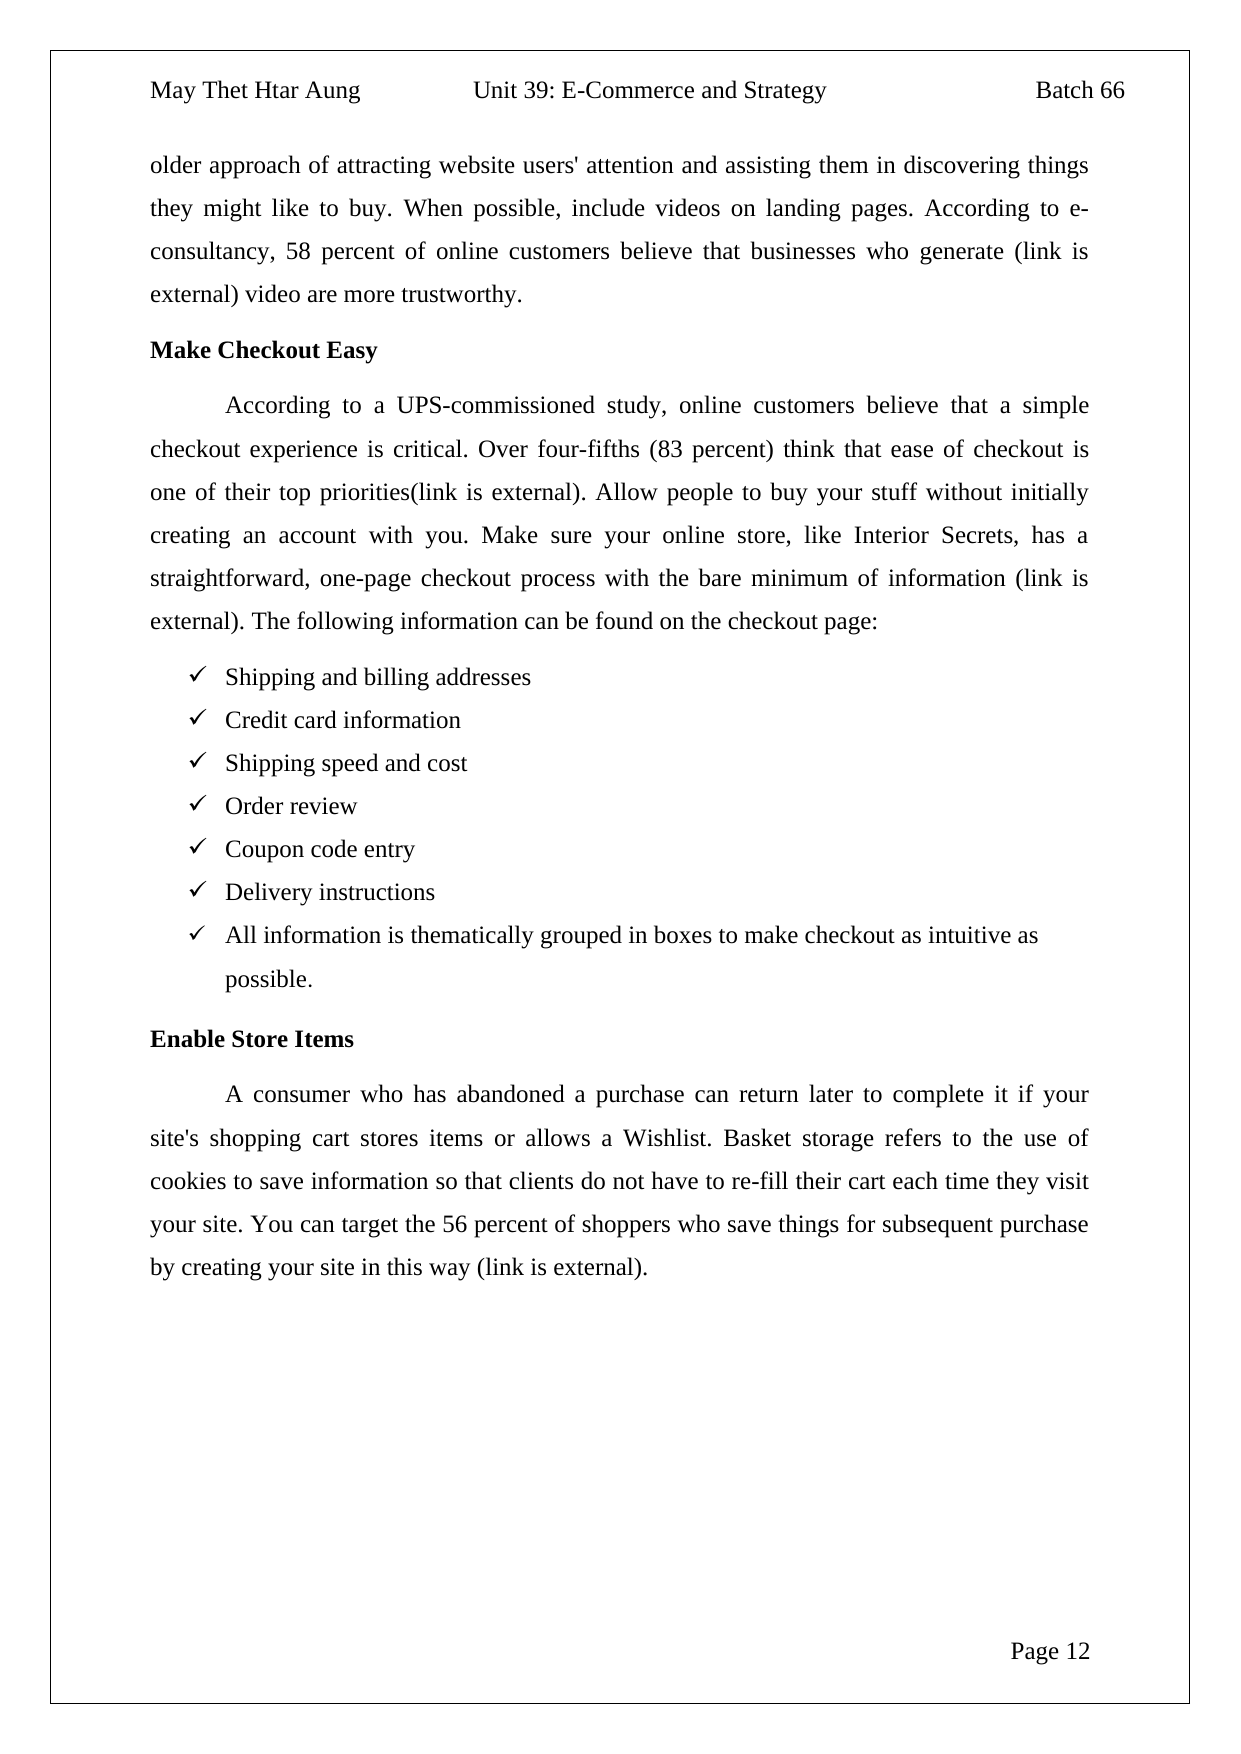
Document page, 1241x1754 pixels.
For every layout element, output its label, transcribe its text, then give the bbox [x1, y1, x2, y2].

list Shipping speed and cost [187, 748, 1090, 777]
text According to a UPS-commissioned study, online customers believe that a simple checkout experience is critical. Over four-fifths (83 percent) think that ease of checkout is one of their top priorities(link is external). Allow people to buy your stuff without initially creating an account with you. Make sure your online store, like Interior Secrets, has a straightforward, one-page checkout process with the bare minimum of information (link is external). The following information can be found on the checkout page: [150, 391, 1090, 635]
list Credit card information [187, 705, 1090, 734]
text Enable Store Items [150, 1024, 1090, 1053]
list Delivery instructions [187, 877, 1090, 906]
text A consumer who has abandoned a purchase can return later to complete it if your site's shopping cart stores items or allows a Wishlist. Basket storage refers to the use of cookies to save information so that clients do not have to re-fill their cart each time they visit your site. You can target the 56 percent of shoppers who save things for subsequent purchase by creating your site in this way (link is external). [150, 1079, 1090, 1281]
list Coupon code entry [187, 834, 1090, 863]
text Make Checkout Easy [150, 335, 1090, 364]
list Shipping and billing addresses [187, 662, 1090, 691]
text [150, 150, 1090, 308]
list All information is thematically grouped in boxes to make checkout as intuitive as possible. [187, 921, 1090, 993]
list Order review [187, 791, 1090, 820]
